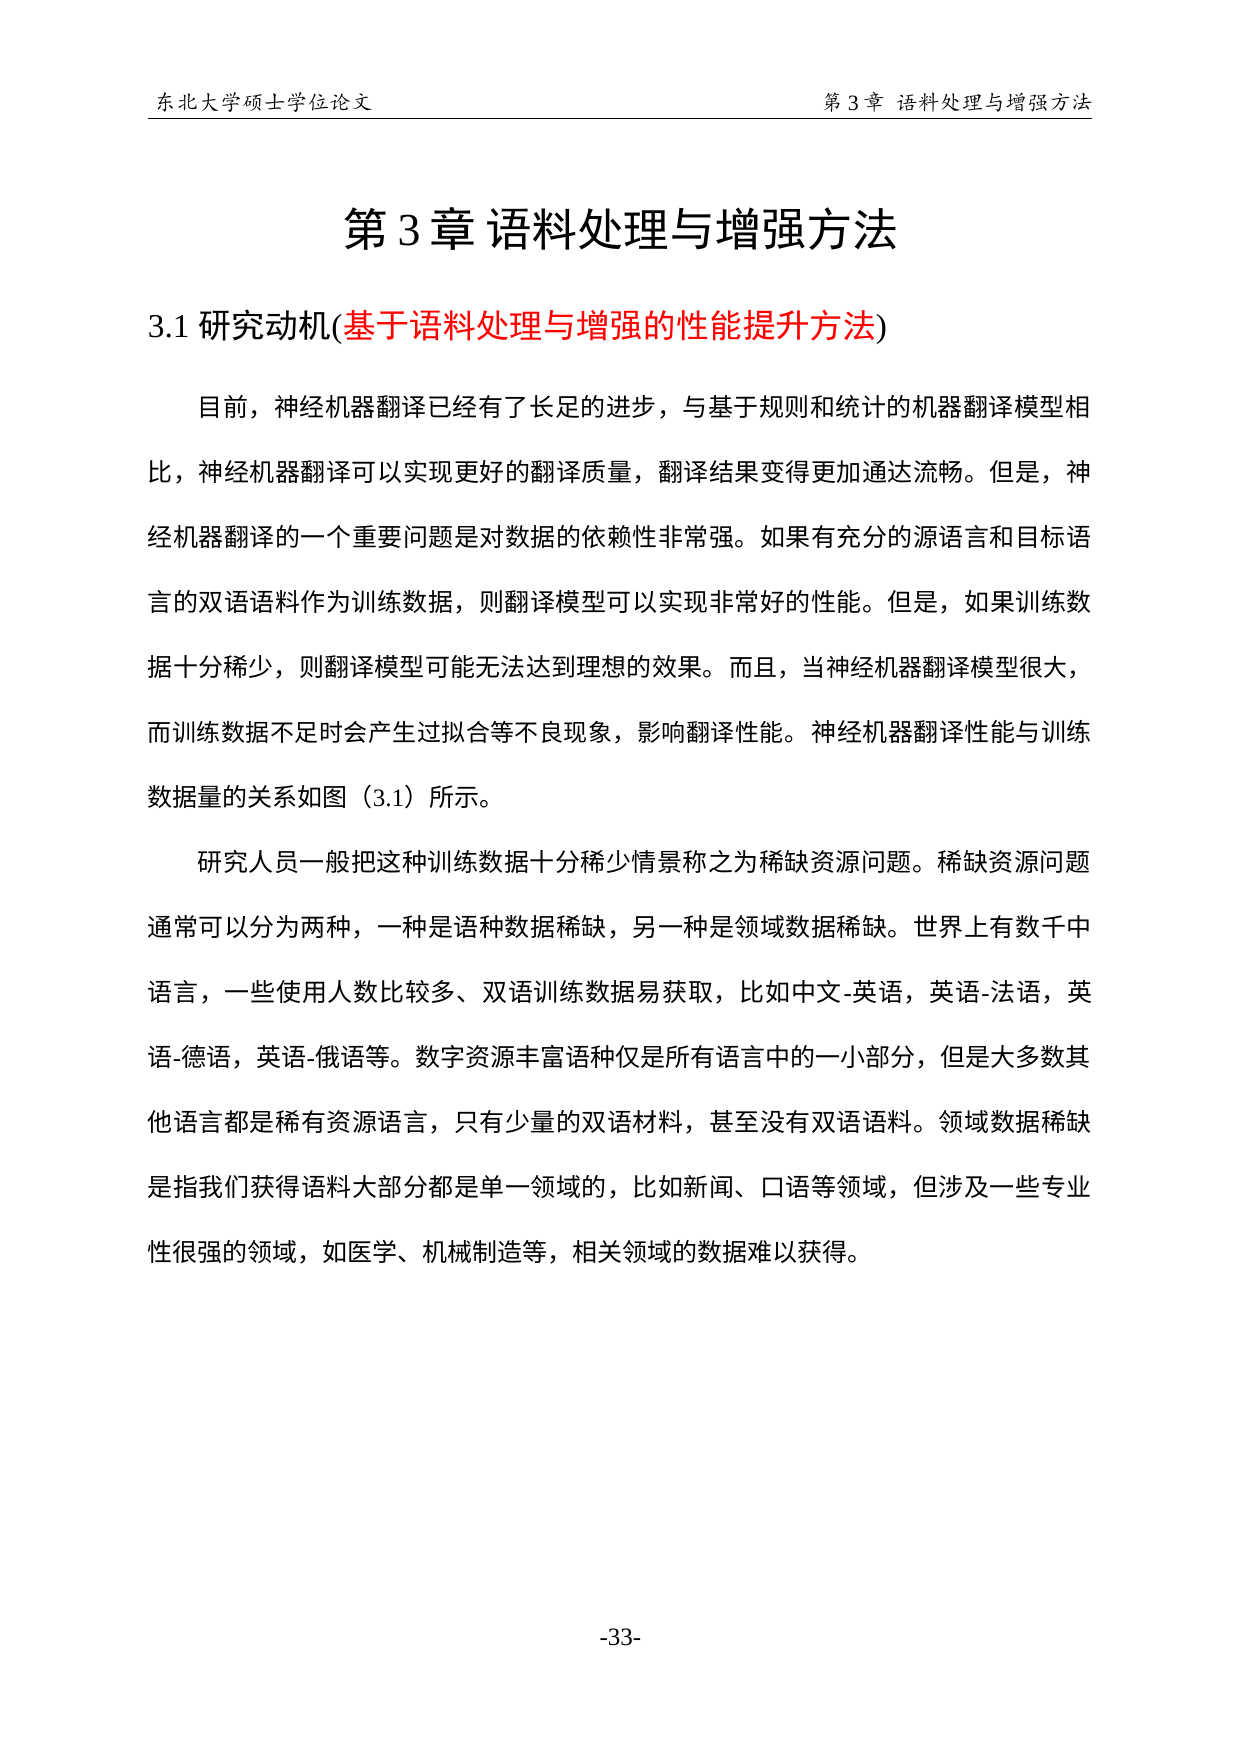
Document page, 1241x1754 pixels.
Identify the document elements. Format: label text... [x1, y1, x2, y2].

text 目前，神经机器翻译已经有了长足的进步，与基于规则和统计的机器翻译模型相比，神经机器翻译可以实现更好的翻译质量，翻译结果变得更加通达流畅。但是，神经机器翻译的一个重要问题是对数据的依赖性非常强。如果有充分的源语言和目标语言的双语语料作为训练数据，则翻译模型可以实现非常好的性能。但是，如果训练数据十分稀少，则翻译模型可能无法达到理想的效果。而且，当神经机器翻译模型很大，而训练数据不足时会产生过拟合等不良现象，影响翻译性能。神经机器翻译性能与训练数据量的关系如图（3.1）所示。 [148, 373, 1092, 828]
text 3.1 研究动机(基于语料处理与增强的性能提升方法) [148, 292, 1092, 357]
text 第3章 语料处理与增强方法 [148, 194, 1092, 259]
text 研究人员一般把这种训练数据十分稀少情景称之为稀缺资源问题。稀缺资源问题通常可以分为两种，一种是语种数据稀缺，另一种是领域数据稀缺。世界上有数千中语言，一些使用人数比较多、双语训练数据易获取，比如中文-英语，英语-法语，英语-德语，英语-俄语等。数字资源丰富语种仅是所有语言中的一小部分，但是大多数其他语言都是稀有资源语言，只有少量的双语材料，甚至没有双语语料。领域数据稀缺是指我们获得语料大部分都是单一领域的，比如新闻、口语等领域，但涉及一些专业性很强的领域，如医学、机械制造等，相关领域的数据难以获得。 [148, 828, 1092, 1283]
